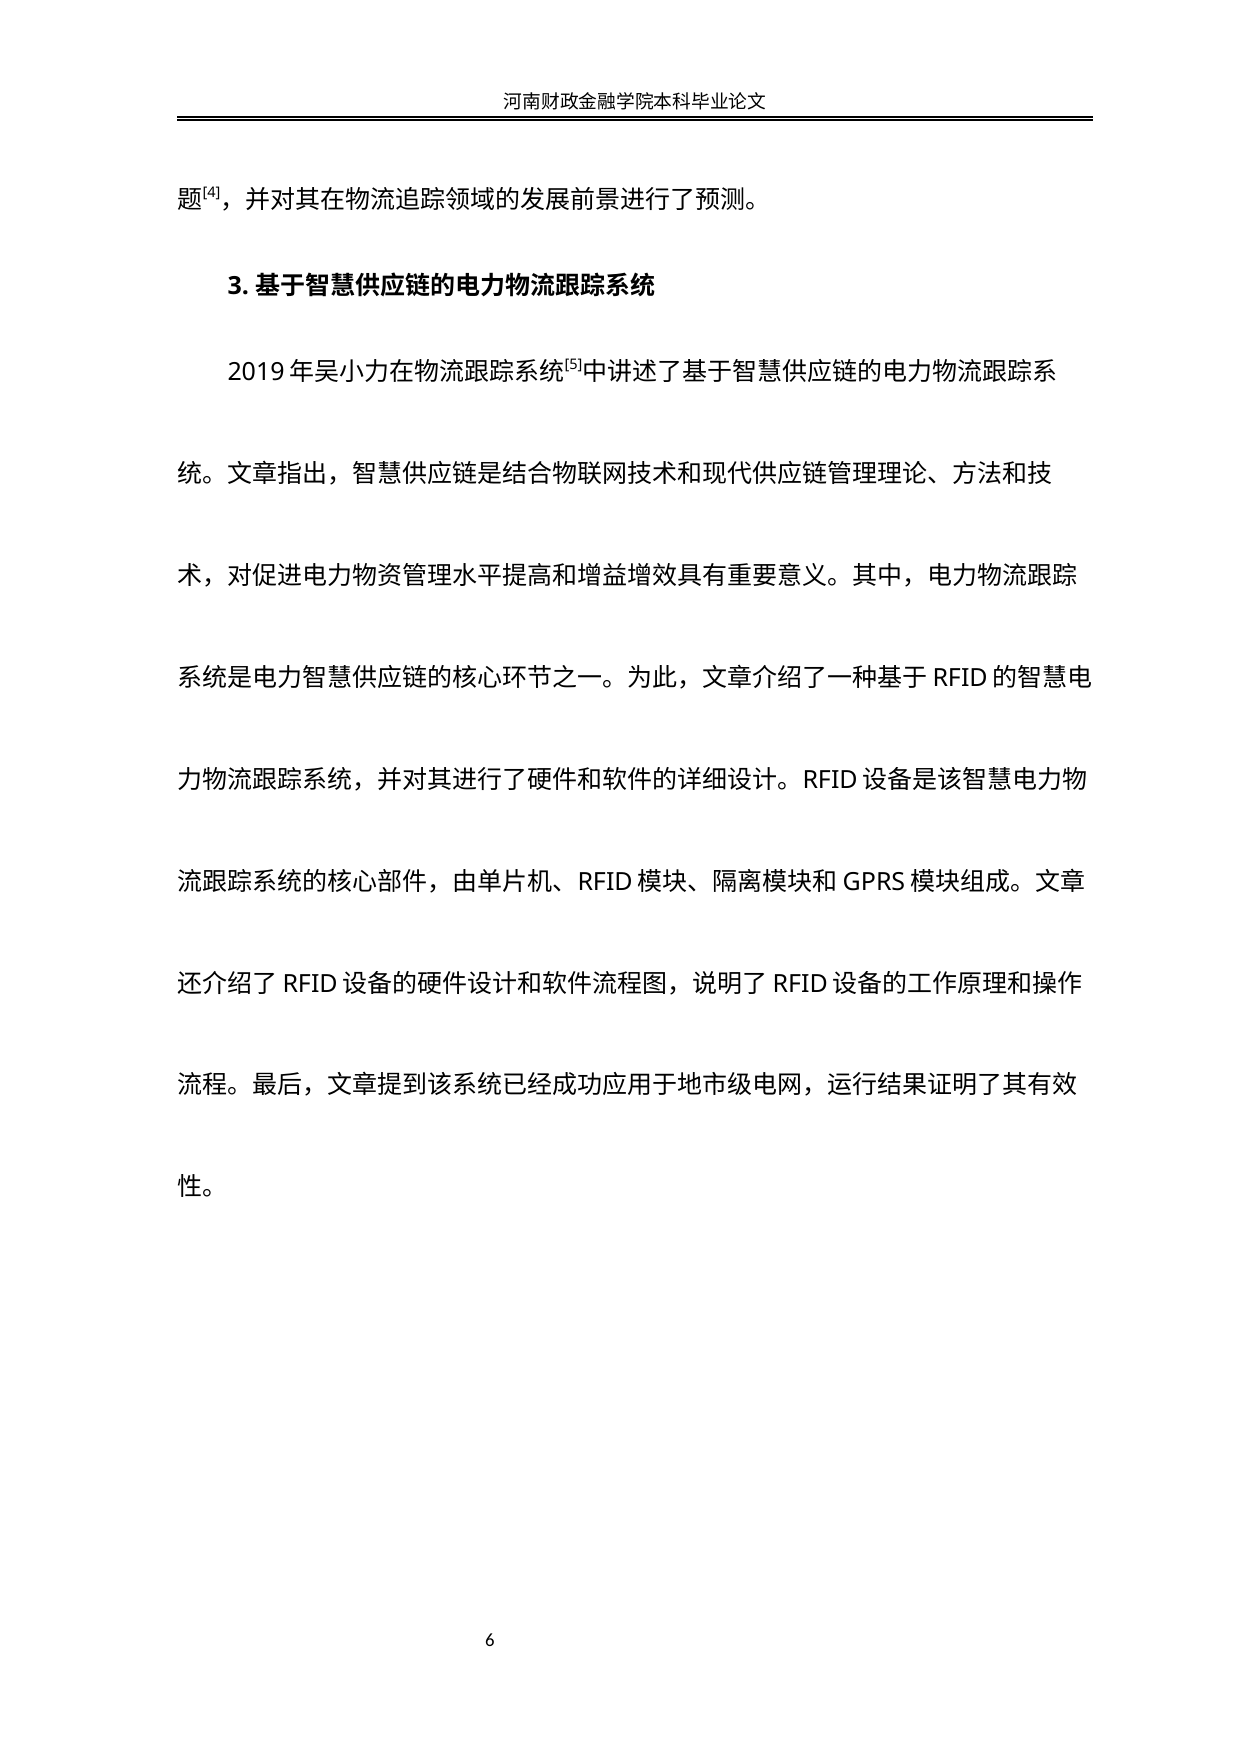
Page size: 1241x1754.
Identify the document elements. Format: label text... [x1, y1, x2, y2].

list 3. 基于智慧供应链的电力物流跟踪系统 [177, 250, 1093, 318]
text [177, 164, 1093, 232]
text 2019年吴小力在物流跟踪系统[5]中讲述了基于智慧供应链的电力物流跟踪系统。文章指出，智慧供应链是结合物联网技术和现代供应链管理理论、方法和技术，对促进电力物资管理水平提高和增益增效具有重要意义。其中，电力物流跟踪系统是电力智慧供应链的核心环节之一。为此，文章介绍了一种基于RFID的智慧电力物流跟踪系统，并对其进行了硬件和软件的详细设计。RFID设备是该智慧电力物流跟踪系统的核心部件，由单片机、RFID模块、隔离模块和GPRS模块组成。文章还介绍了RFID设备的硬件设计和软件流程图，说明了RFID设备的工作原理和操作流程。最后，文章提到该系统已经成功应用于地市级电网，运行结果证明了其有效性。 [177, 336, 1093, 1219]
